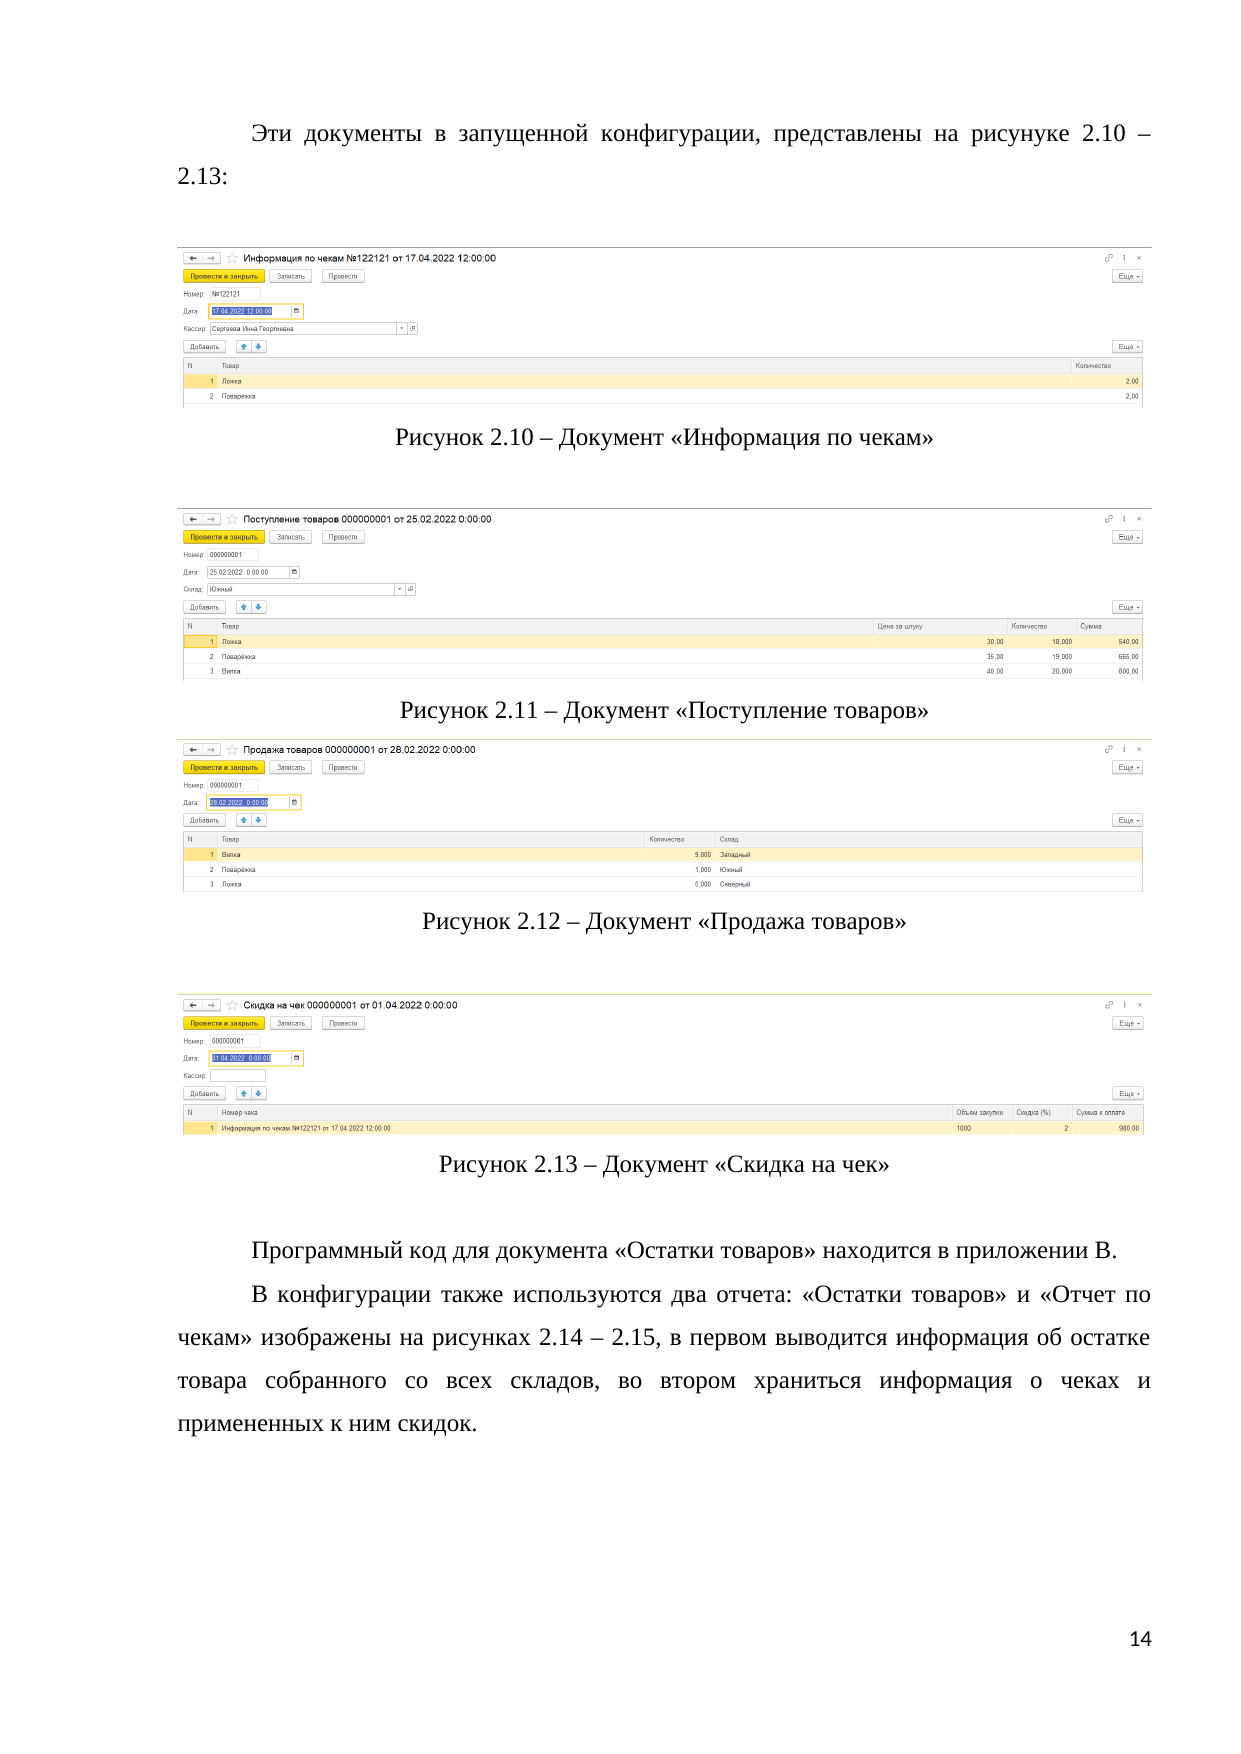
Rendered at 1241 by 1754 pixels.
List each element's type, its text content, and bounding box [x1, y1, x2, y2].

text Эти документы в запущенной конфигурации, представлены на рисунуке 2.10 – 2.13: [177, 118, 1152, 190]
text Рисунок 2.12 – Документ «Продажа товаров» [177, 906, 1152, 935]
picture [177, 508, 1152, 681]
picture [177, 992, 1152, 1135]
picture [177, 247, 1152, 408]
text В конфигурации также используются два отчета: «Остатки товаров» и «Отчет по чекам» изображены на рисунках 2.14 – 2.15, в первом выводится информация об остатке товара собранного со всех складов, во втором храниться информация о чеках и примененных к ним скидок. [177, 1279, 1152, 1437]
picture [177, 738, 1152, 892]
text Рисунок 2.10 – Документ «Информация по чекам» [177, 422, 1152, 451]
text Рисунок 2.11 – Документ «Поступление товаров» [177, 695, 1152, 724]
text Рисунок 2.13 – Документ «Скидка на чек» [177, 1149, 1152, 1178]
text Программный код для документа «Остатки товаров» находится в приложении В. [177, 1236, 1152, 1264]
